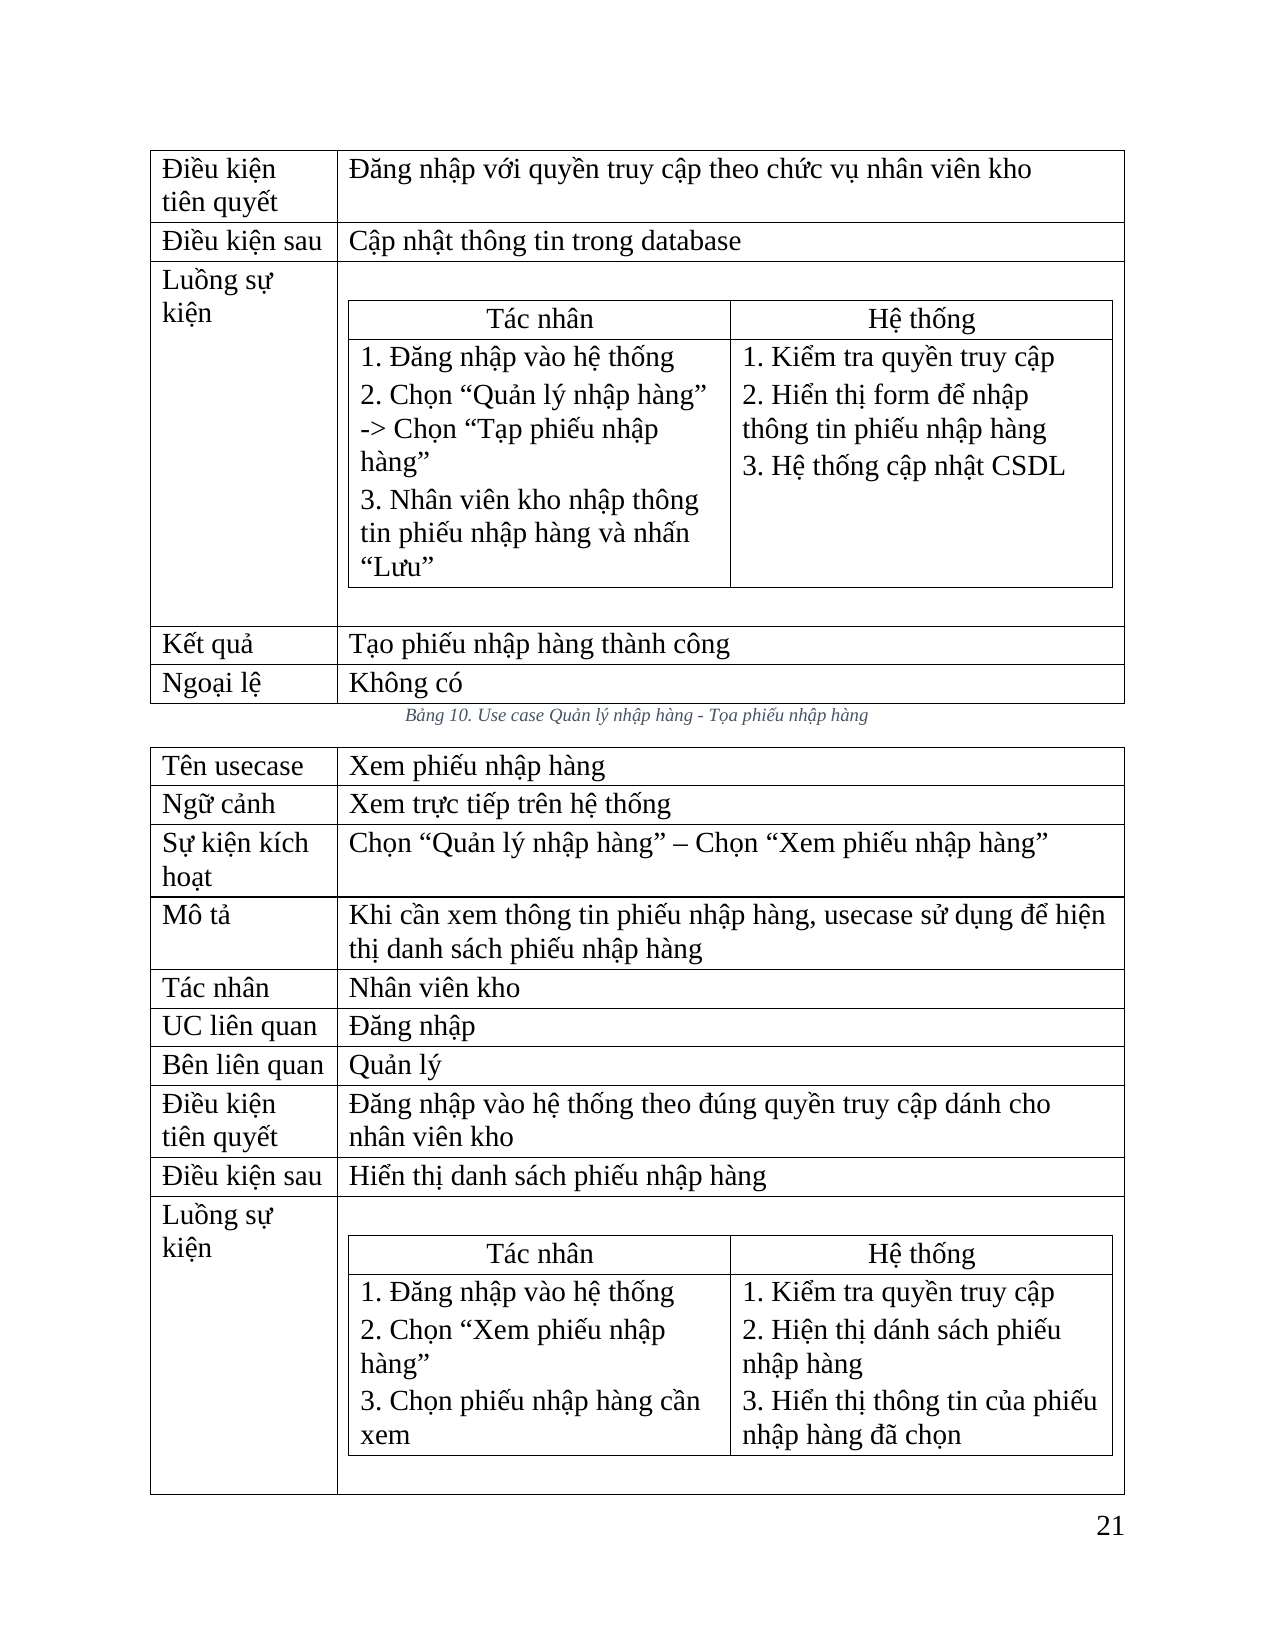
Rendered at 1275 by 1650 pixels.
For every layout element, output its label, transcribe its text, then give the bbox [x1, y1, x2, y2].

text Bảng 10. Use case Quản lý nhập hàng - Tọa phiếu nhập hàng [150, 704, 1125, 726]
table_cell Điều kiện tiên quyết [151, 151, 337, 222]
table_cell Cập nhật thông tin trong database [338, 223, 1124, 261]
table_cell Không có [338, 665, 1124, 703]
table_cell Nhân viên kho [338, 970, 1124, 1007]
table_cell Bên liên quan [151, 1047, 337, 1085]
table_cell Đăng nhập [338, 1009, 1124, 1046]
table_cell [338, 1197, 1124, 1493]
table_cell Quản lý [338, 1047, 1124, 1085]
table_cell Điều kiện sau [151, 1158, 337, 1196]
table_cell Luồng sự kiện [151, 262, 337, 626]
table_cell Xem trực tiếp trên hệ thống [338, 786, 1124, 824]
table_cell Hiển thị danh sách phiếu nhập hàng [338, 1158, 1124, 1196]
table_cell Khi cần xem thông tin phiếu nhập hàng, usecase sử dụng để hiện thị danh sách phiếu nhập hàng [338, 898, 1124, 969]
table_cell Đăng nhập với quyền truy cập theo chức vụ nhân viên kho [338, 151, 1124, 222]
table_cell Ngoại lệ [151, 665, 337, 703]
table_cell Tác nhân [151, 970, 337, 1007]
table_cell Luồng sự kiện [151, 1197, 337, 1493]
table_header Xem phiếu nhập hàng [338, 748, 1124, 785]
table_cell Điều kiện sau [151, 223, 337, 261]
table_cell Ngữ cảnh [151, 786, 337, 824]
table_cell Kết quả [151, 627, 337, 664]
table_cell [338, 262, 1124, 626]
table_cell Mô tả [151, 898, 337, 969]
table_cell Điều kiện tiên quyết [151, 1086, 337, 1157]
table_cell Đăng nhập vào hệ thống theo đúng quyền truy cập dánh cho nhân viên kho [338, 1086, 1124, 1157]
table_cell Chọn “Quản lý nhập hàng” – Chọn “Xem phiếu nhập hàng” [338, 825, 1124, 896]
table_cell Sự kiện kích hoạt [151, 825, 337, 896]
table_cell UC liên quan [151, 1009, 337, 1046]
table_cell Tạo phiếu nhập hàng thành công [338, 627, 1124, 664]
table_header Tên usecase [151, 748, 337, 785]
